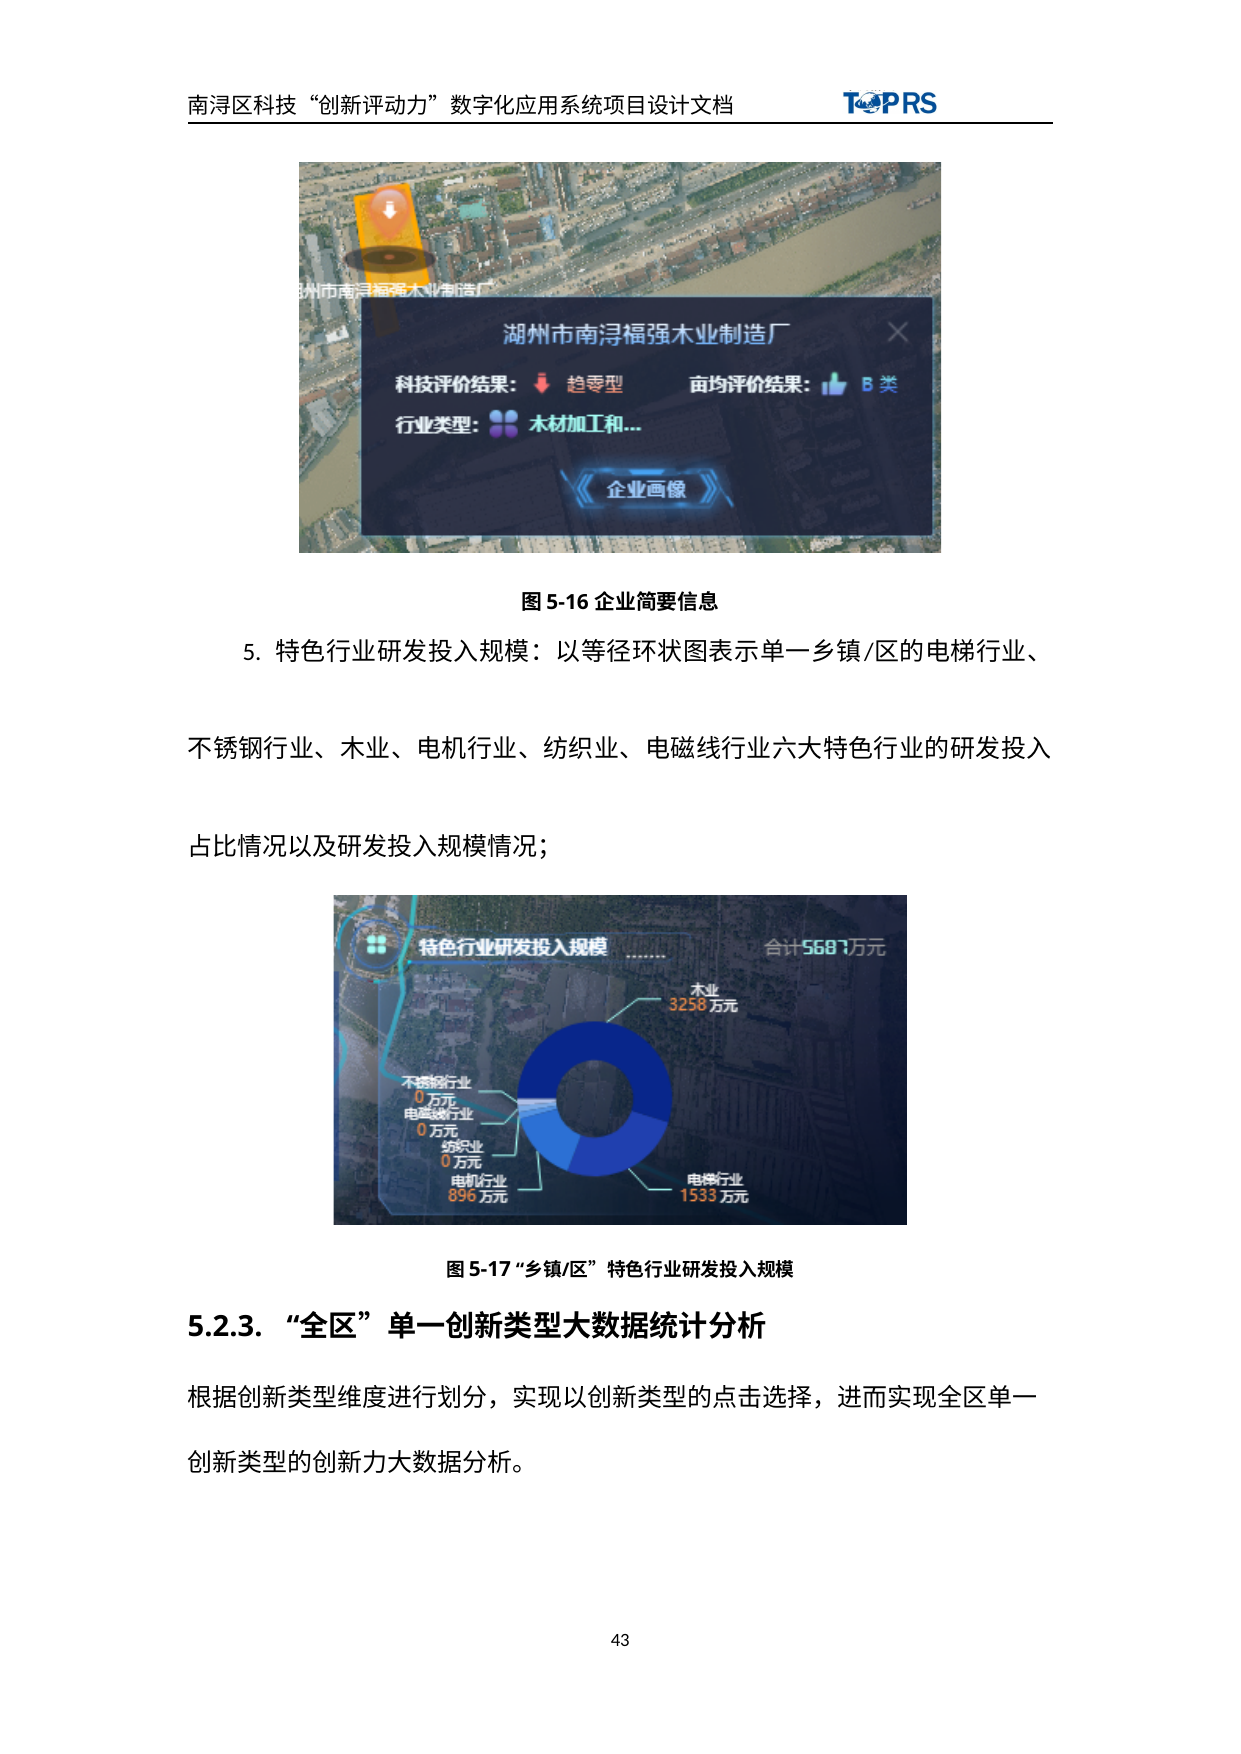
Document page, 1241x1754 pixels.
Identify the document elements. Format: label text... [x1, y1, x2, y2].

text 图5-17 “乡镇/区”特色行业研发投入规模 [187, 1253, 1053, 1285]
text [187, 1363, 1053, 1493]
picture [842, 90, 937, 114]
picture [333, 895, 907, 1225]
list 特色行业研发投入规模：以等径环状图表示单一乡镇/区的电梯行业、不锈钢行业、木业、电机行业、纺织业、电磁线行业六大特色行业的研发投入占比情况以及研发投入规模情况； [187, 617, 1053, 877]
subtitle “全区”单一创新类型大数据统计分析 [187, 1291, 1053, 1356]
picture [299, 162, 942, 553]
text 图5-16 企业简要信息 [187, 584, 1053, 617]
